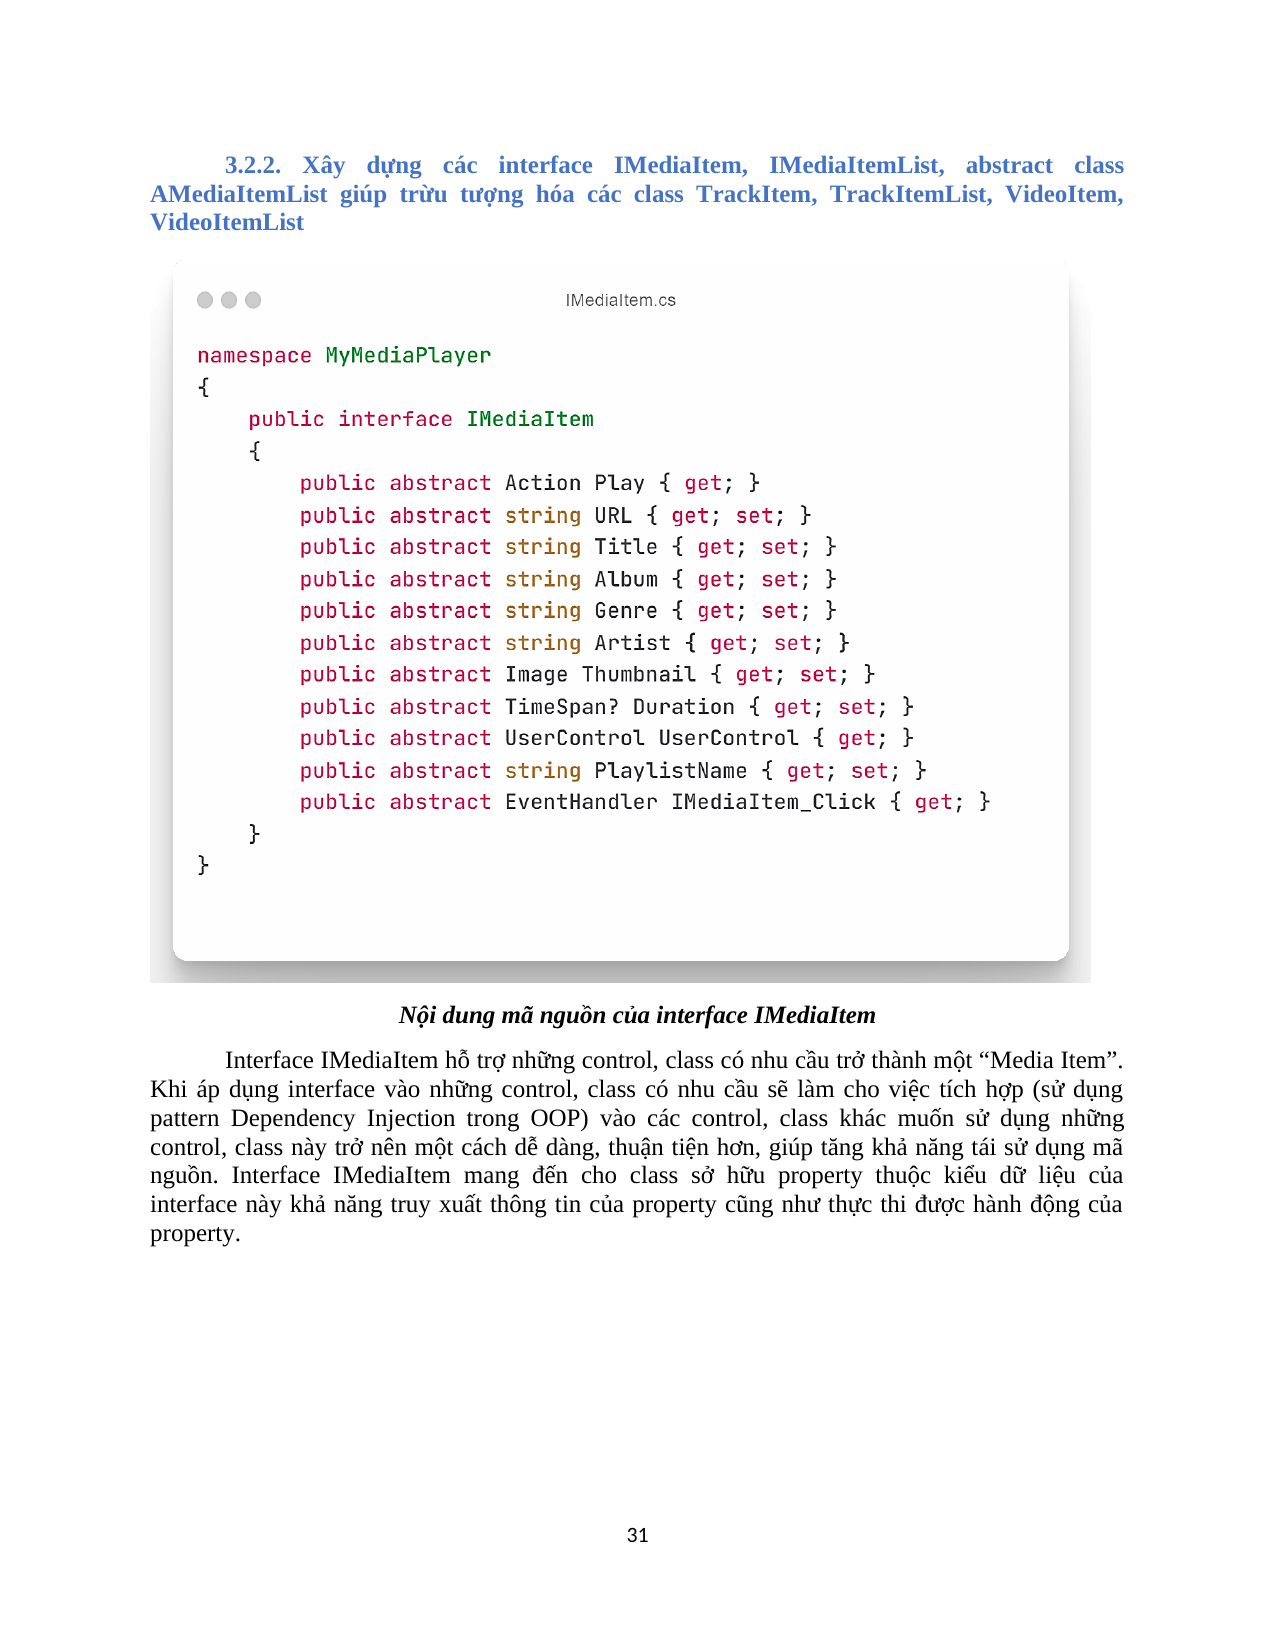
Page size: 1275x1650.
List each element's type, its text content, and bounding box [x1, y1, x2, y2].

text Nội dung mã nguồn của interface IMediaItem [150, 1000, 1125, 1029]
text Interface IMediaItem hỗ trợ những control, class có nhu cầu trở thành một “Media Item”. Khi áp dụng interface vào những control, class có nhu cầu sẽ làm cho việc tích hợp (sử dụng pattern Dependency Injection trong OOP) vào các control, class khác muốn sử dụng những control, class này trở nên một cách dễ dàng, thuận tiện hơn, giúp tăng khả năng tái sử dụng mã nguồn. Interface IMediaItem mang đến cho class sở hữu property thuộc kiểu dữ liệu của interface này khả năng truy xuất thông tin của property cũng như thực thi được hành động của property. [150, 1045, 1125, 1247]
subtitle 3.2.2. Xây dựng các interface IMediaItem, IMediaItemList, abstract class AMediaItemList giúp trừu tượng hóa các class TrackItem, TrackItemList, VideoItem, VideoItemList [150, 150, 1125, 236]
picture [150, 236, 1091, 983]
